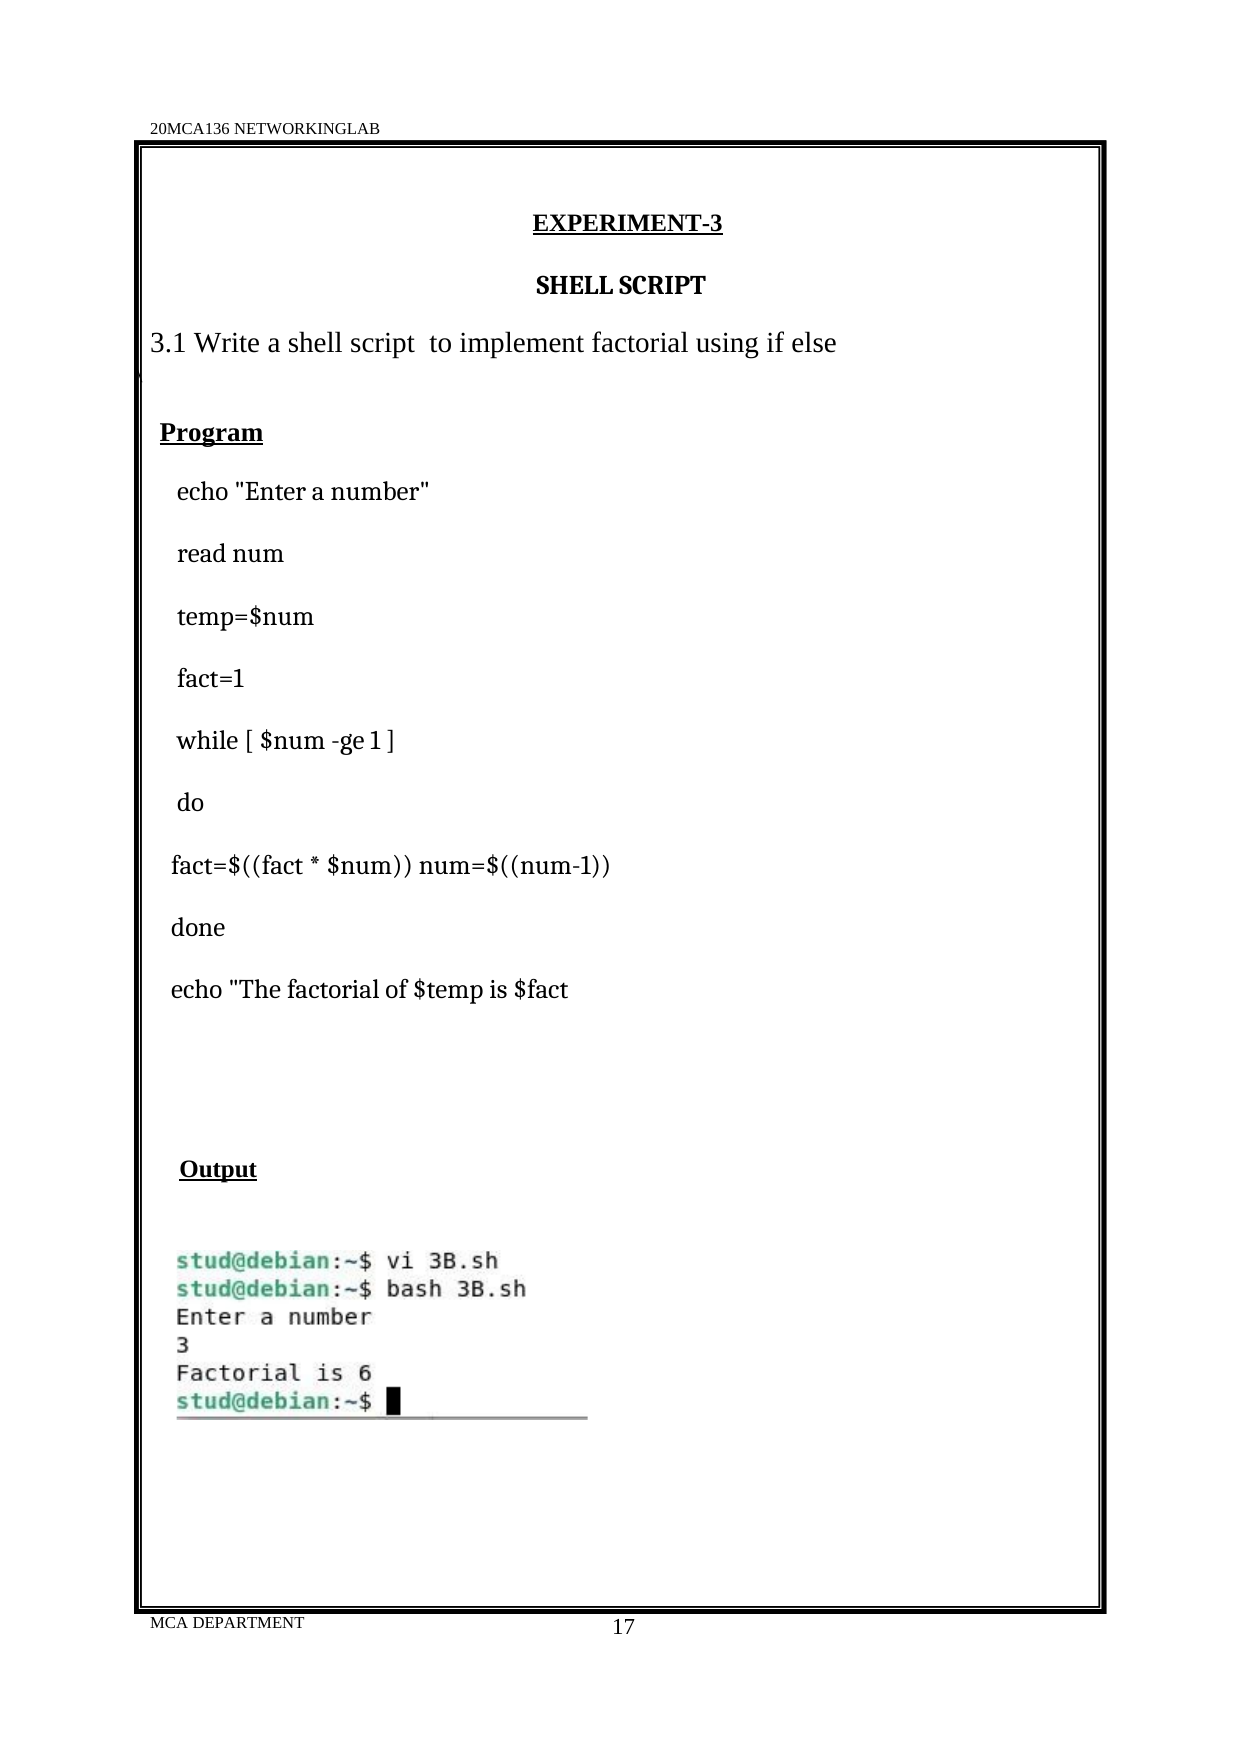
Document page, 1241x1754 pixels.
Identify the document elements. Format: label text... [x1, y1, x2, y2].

text fact=$((fact * $num)) num=$((num-1)) [135, 850, 1105, 881]
text while [ $num -ge 1 ] [135, 725, 1105, 756]
text Program [135, 416, 1105, 447]
text echo "Enter a number" [135, 476, 1105, 507]
text echo "The factorial of $temp is $fact [135, 974, 1105, 1006]
text fact=1 [135, 663, 1105, 694]
text Output [135, 1154, 1105, 1183]
picture [176, 1250, 588, 1420]
subtitle EXPERIMENT-3 [150, 208, 1105, 236]
text do [135, 787, 1105, 819]
text done [135, 912, 1105, 943]
subtitle SHELL SCRIPT [137, 270, 1105, 301]
text 3.1 Write a shell script to implement factorial using if else [135, 325, 1105, 359]
text temp=$num [135, 601, 1105, 632]
text read num [135, 538, 1105, 569]
text \ [135, 359, 1105, 387]
